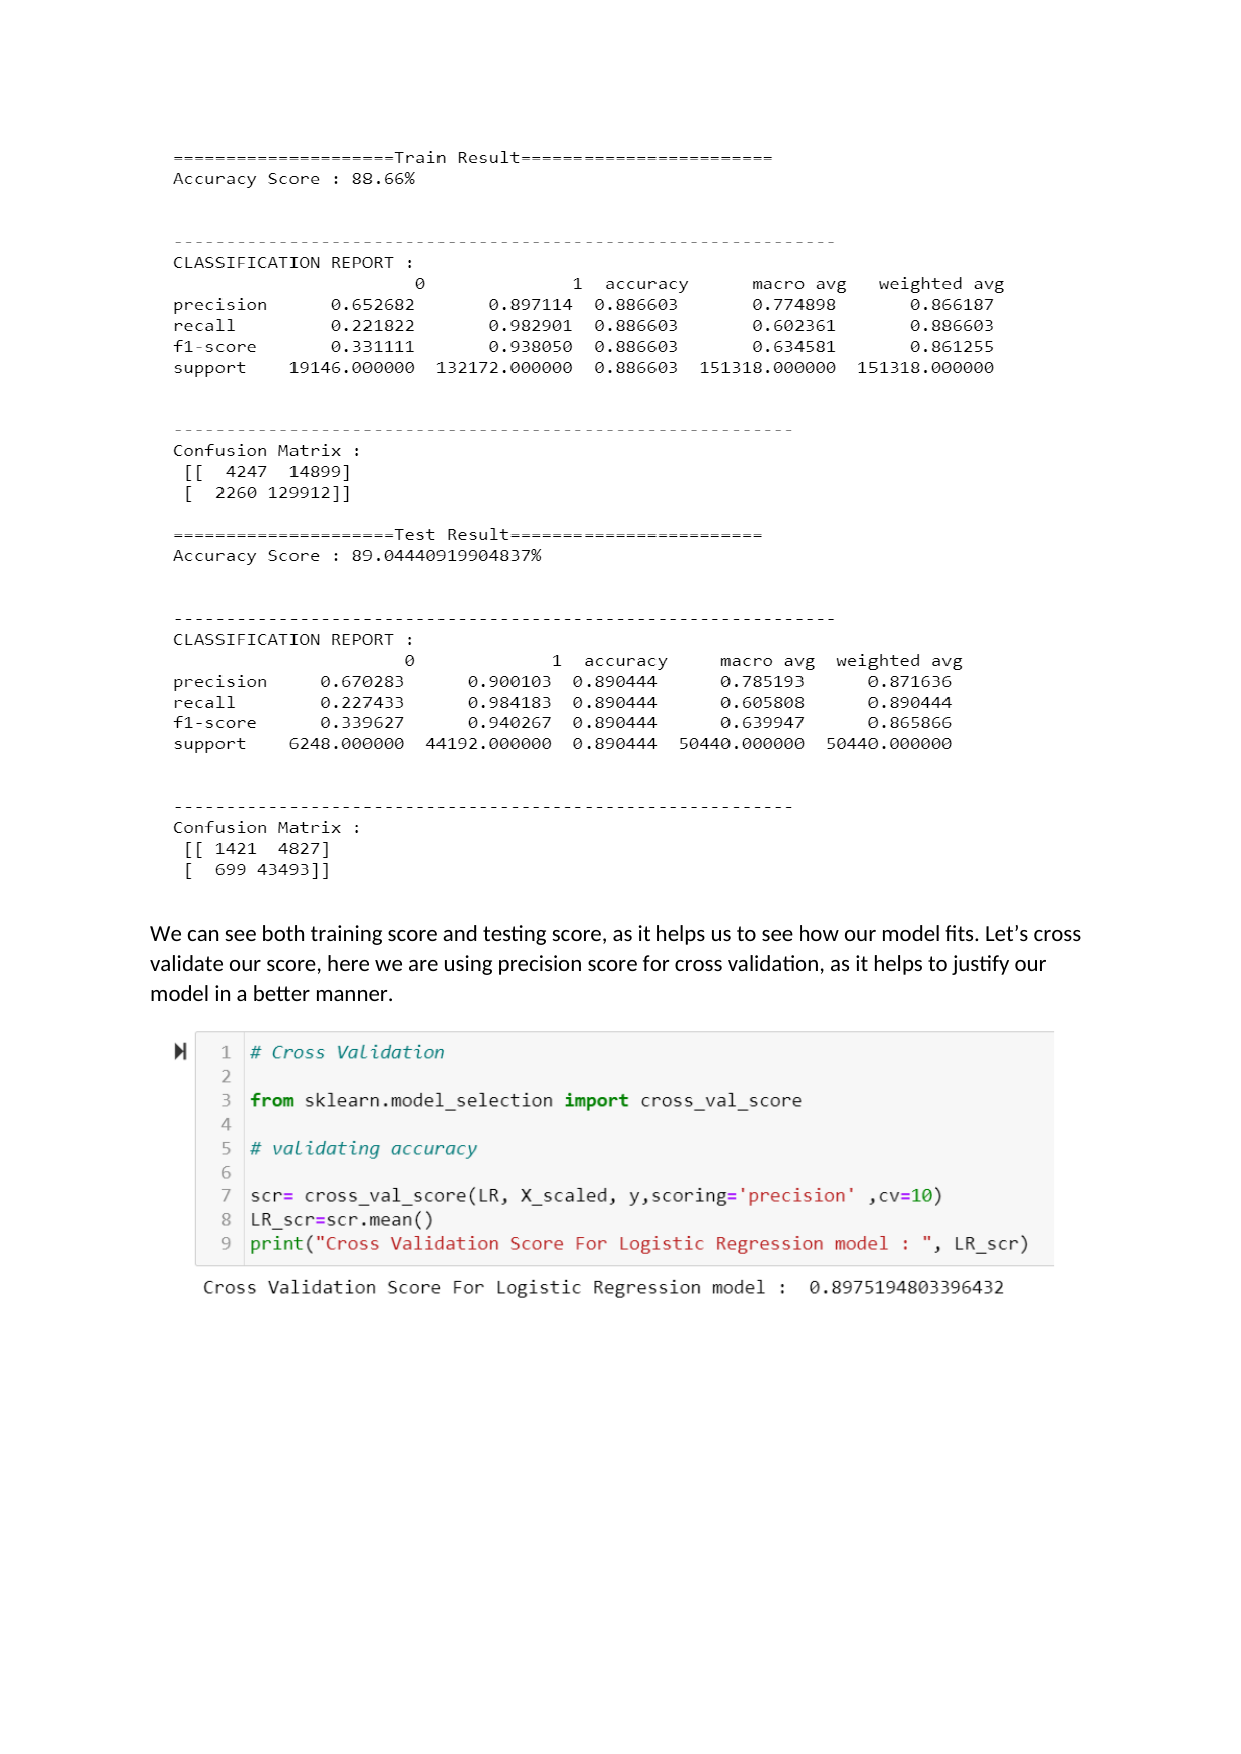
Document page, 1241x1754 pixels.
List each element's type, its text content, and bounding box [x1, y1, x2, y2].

text We can see both training score and testing score, as it helps us to see how our model fits. Let’s cross validate our score, here we are using precision score for cross validation, as it helps to justify our model in a better manner. [150, 919, 1090, 1007]
picture [150, 1026, 1055, 1306]
picture [150, 150, 1091, 900]
